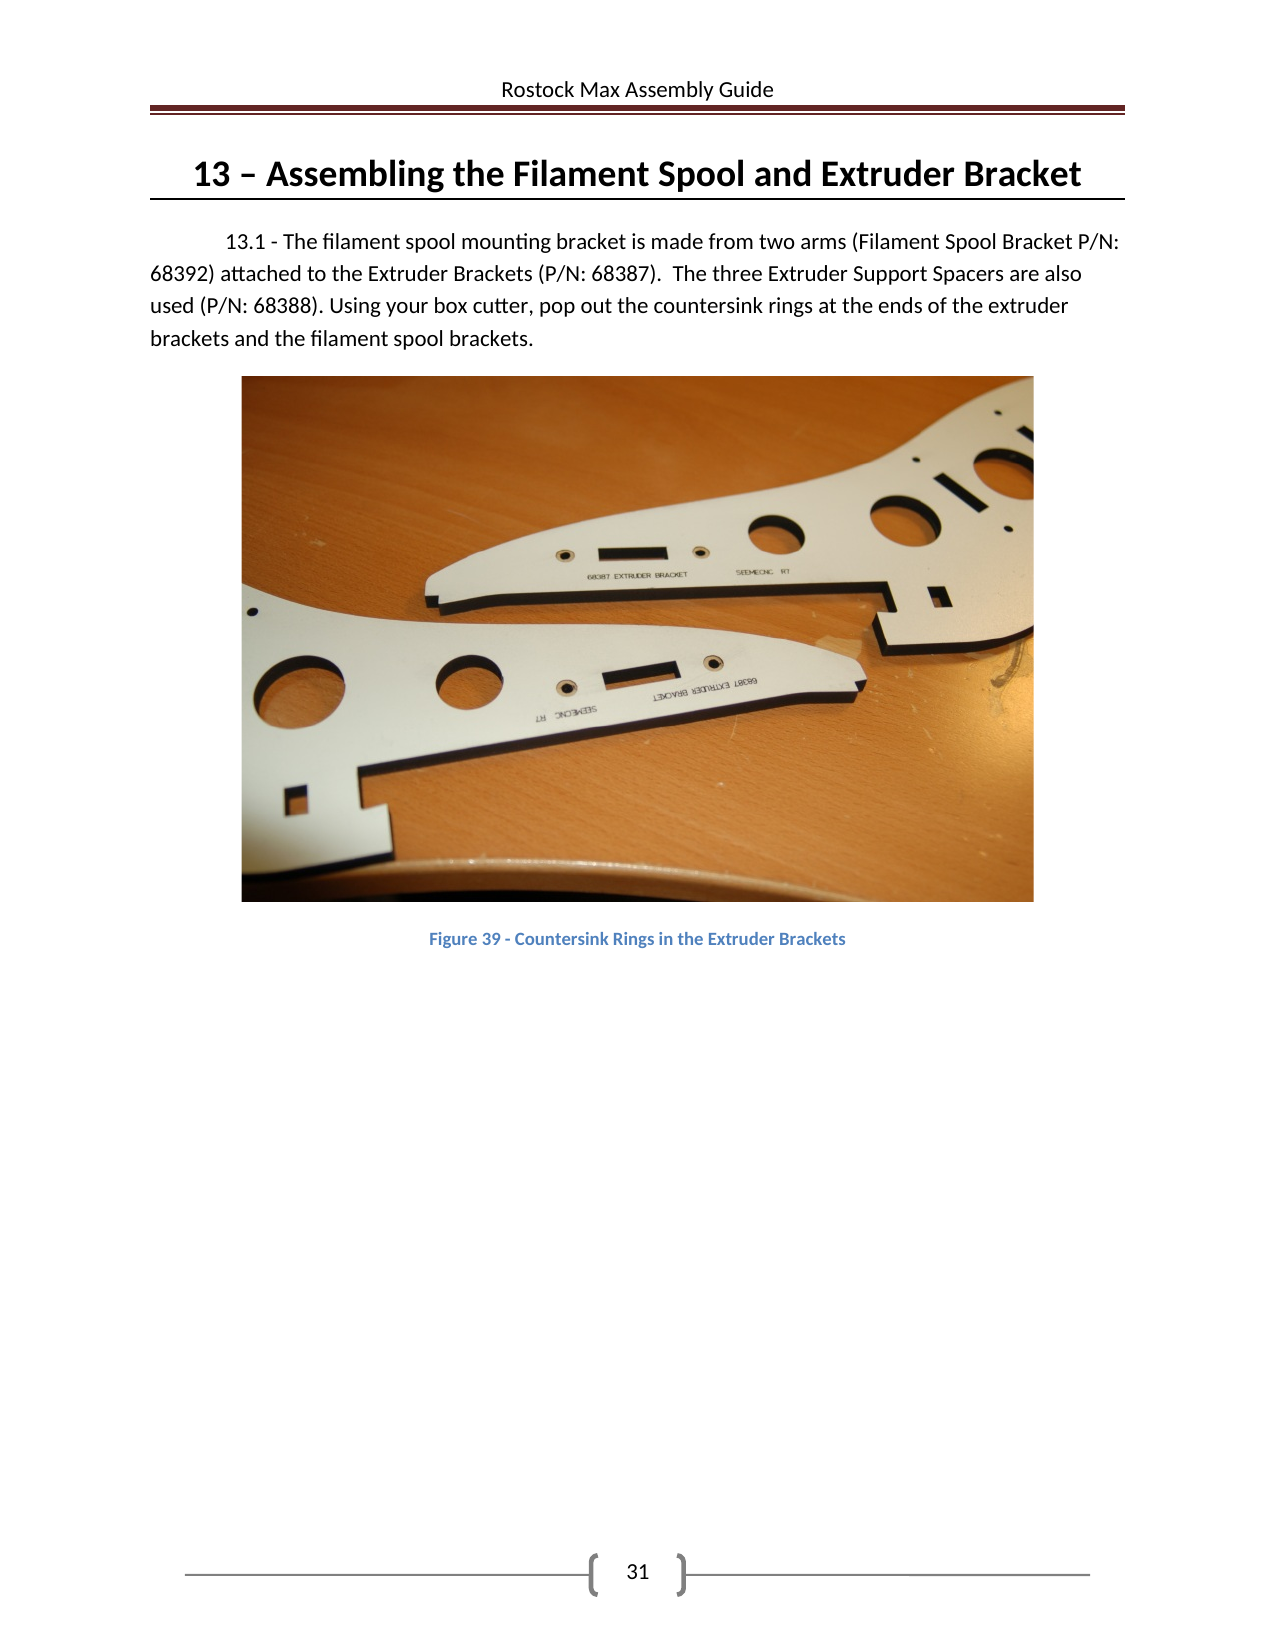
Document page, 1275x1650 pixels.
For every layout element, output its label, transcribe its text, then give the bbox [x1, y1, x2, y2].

text Figure 39 - Countersink Rings in the Extruder Brackets [150, 927, 1125, 950]
text 13.1 - The filament spool mounting bracket is made from two arms (Filament Spool Bracket P/N: 68392) attached to the Extruder Brackets (P/N: 68387). The three Extruder Support Spacers are also used (P/N: 68388). Using your box cutter, pop out the countersink rings at the ends of the extruder brackets and the filament spool brackets. [150, 227, 1125, 352]
subtitle 13 – Assembling the Filament Spool and Extruder Bracket [150, 150, 1125, 198]
picture [241, 376, 1034, 902]
